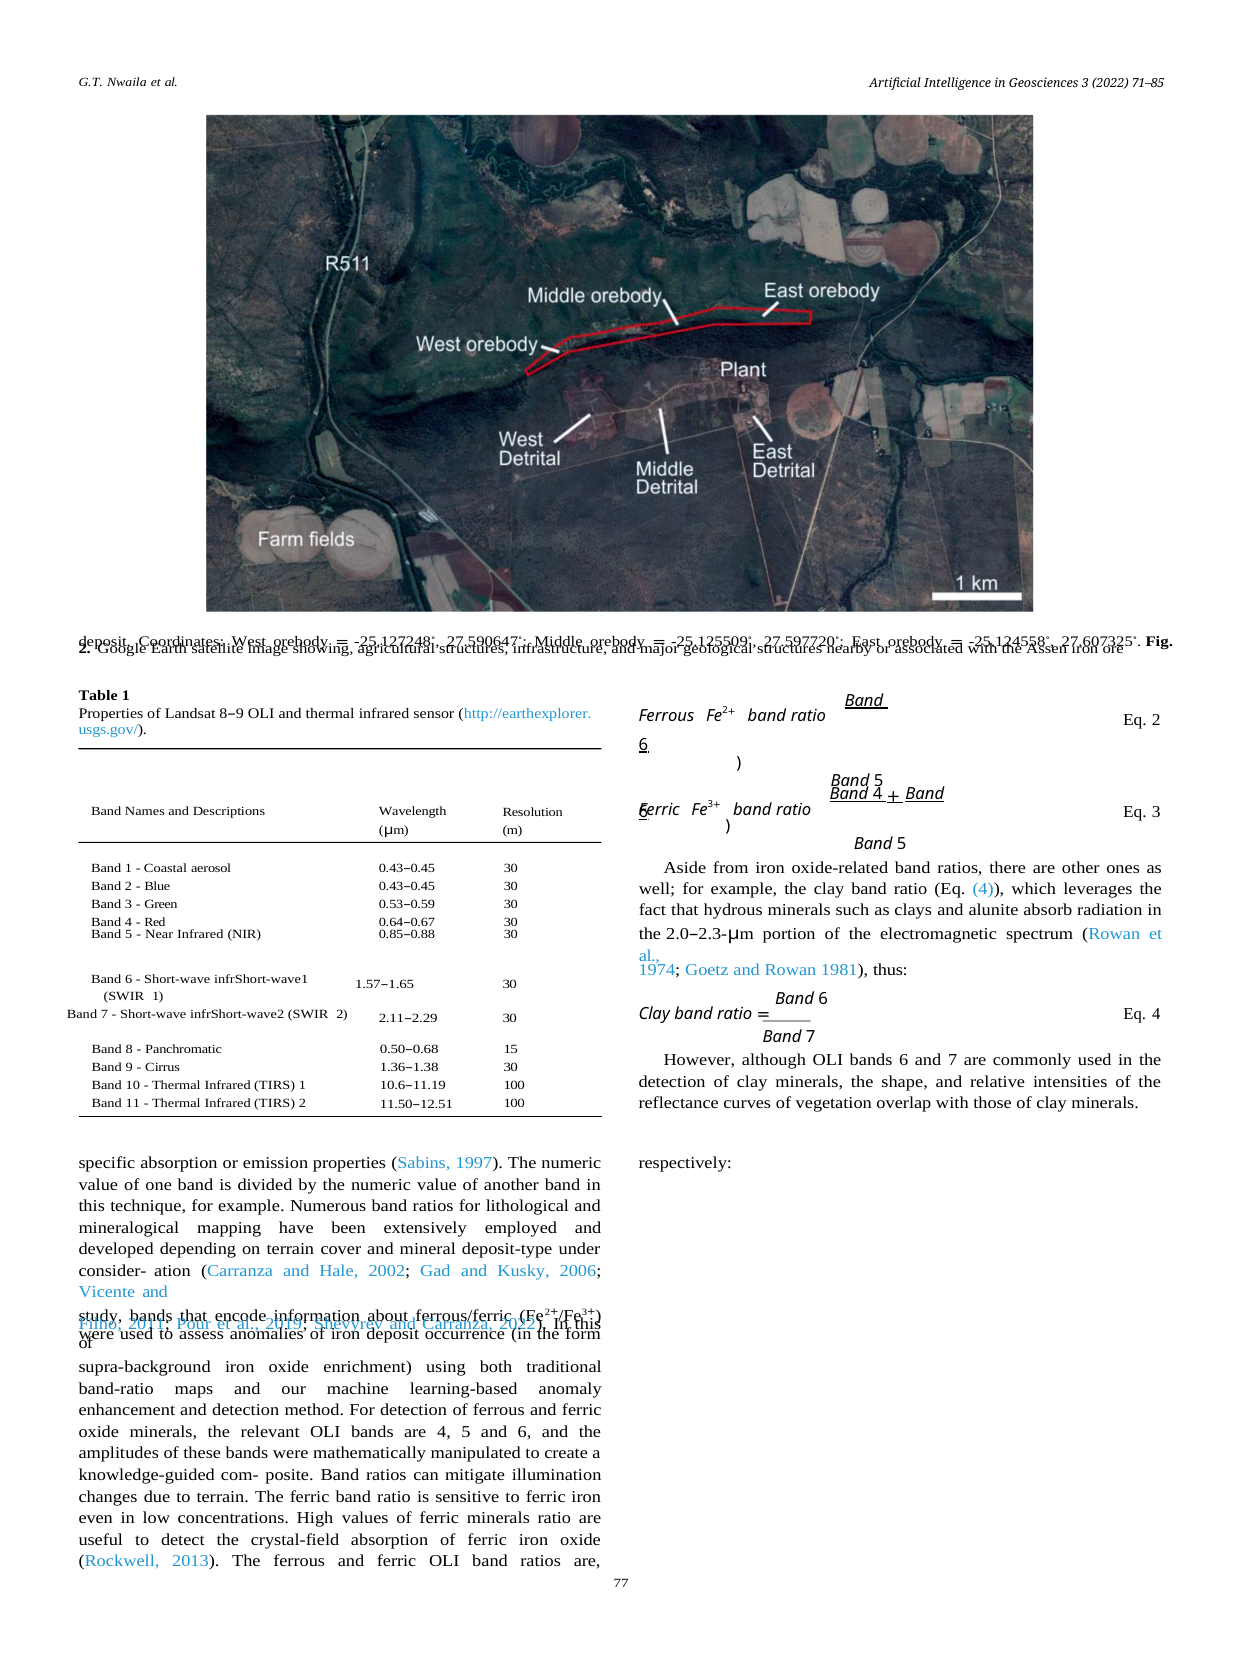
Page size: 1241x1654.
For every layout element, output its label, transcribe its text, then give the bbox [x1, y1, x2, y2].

text Ferric Fe3+ band ratio Band 4 + Band 6 [638, 800, 945, 838]
text Ferrous Fe2+ band ratio Band 6 [638, 686, 888, 775]
text study, bands that encode information about ferrous/ferric (Fe2+/Fe3+) Filho, 2011; Pour et al., 2019; Shevyrev and Carranza, 2022). In this were used to assess anomalies of iron deposit occurrence (in the form of [78, 1314, 601, 1352]
text supra-background iron oxide enrichment) using both traditional band-ratio maps and our machine learning-based anomaly enhancement and detection method. For detection of ferrous and ferric oxide minerals, the relevant OLI bands are 4, 5 and 6, and the amplitudes of these bands were mathematically manipulated to create a knowledge-guided com- posite. Band ratios can mitigate illumination changes due to terrain. The ferric band ratio is sensitive to ferric iron even in low concentrations. High values of ferric minerals ratio are useful to detect the crystal-field absorption of ferric iron oxide (Rockwell, 2013). The ferrous and ferric OLI band ratios are, respectively: [78, 1357, 601, 1570]
text Eq. 2 [1123, 709, 1173, 729]
text Eq. 3 [1123, 802, 1173, 821]
text Resolution (m) [502, 805, 565, 837]
text Band 5 [627, 775, 884, 789]
text Band 1 - Coastal aerosol 0.43–0.45 30 [91, 858, 521, 876]
text However, although OLI bands 6 and 7 are commonly used in the detection of clay minerals, the shape, and relative intensities of the reflectance curves of vegetation overlap with those of clay minerals. [638, 1050, 1162, 1112]
text Band 2 - Blue 0.43–0.45 30 [91, 876, 521, 894]
text Properties of Landsat 8–9 OLI and thermal infrared sensor (http://earthexplorer. usgs.gov/). [78, 703, 605, 738]
text Band 4 - Red 0.64–0.67 30 [91, 912, 521, 930]
text specific absorption or emission properties (Sabins, 1997). The numeric value of one band is divided by the numeric value of another band in this technique, for example. Numerous band ratios for lithological and mineralogical mapping have been extensively employed and developed depending on terrain cover and mineral deposit-type under consider- ation (Carranza and Hale, 2002; Gad and Kusky, 2006; Vicente and [78, 1153, 601, 1301]
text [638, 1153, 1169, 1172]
text Band 7 [762, 1031, 1173, 1045]
text 2.11–2.29 30 [378, 1009, 521, 1026]
text Band Names and Descriptions Wavelength (μm) [91, 804, 448, 838]
text Band 3 - Green 0.53–0.59 30 [91, 894, 521, 912]
text Aside from iron oxide-related band ratios, there are other ones as well; for example, the clay band ratio (Eq. (4)), which leverages the fact that hydrous minerals such as clays and alunite absorb radiation in the 2.0–2.3-μm portion of the electromagnetic spectrum (Rowan et al., [638, 858, 1162, 965]
picture [206, 114, 1034, 613]
text deposit. Coordinates: West orebody = -25.127248◦, 27.590647◦; Middle orebody = -25.125509◦, 27.597720◦; East orebody = -25.124558◦, 27.607325◦. Fig. 2. Google Earth satellite image showing, agricultural structures, infrastructure, and major geological structures nearby or associated with the Assen iron ore [78, 639, 1173, 656]
text Band 7 - Short-wave infrShort-wave2 (SWIR 2) [67, 1007, 351, 1021]
text Band 6 - Short-wave infrShort-wave1 (SWIR 1) [91, 971, 351, 1003]
text 1.57–1.65 30 [355, 975, 521, 992]
text Band 5 [614, 838, 907, 852]
text Table 1 [78, 686, 605, 703]
text Clay band ratio = Band 6 Eq. 4 [638, 976, 1173, 1031]
